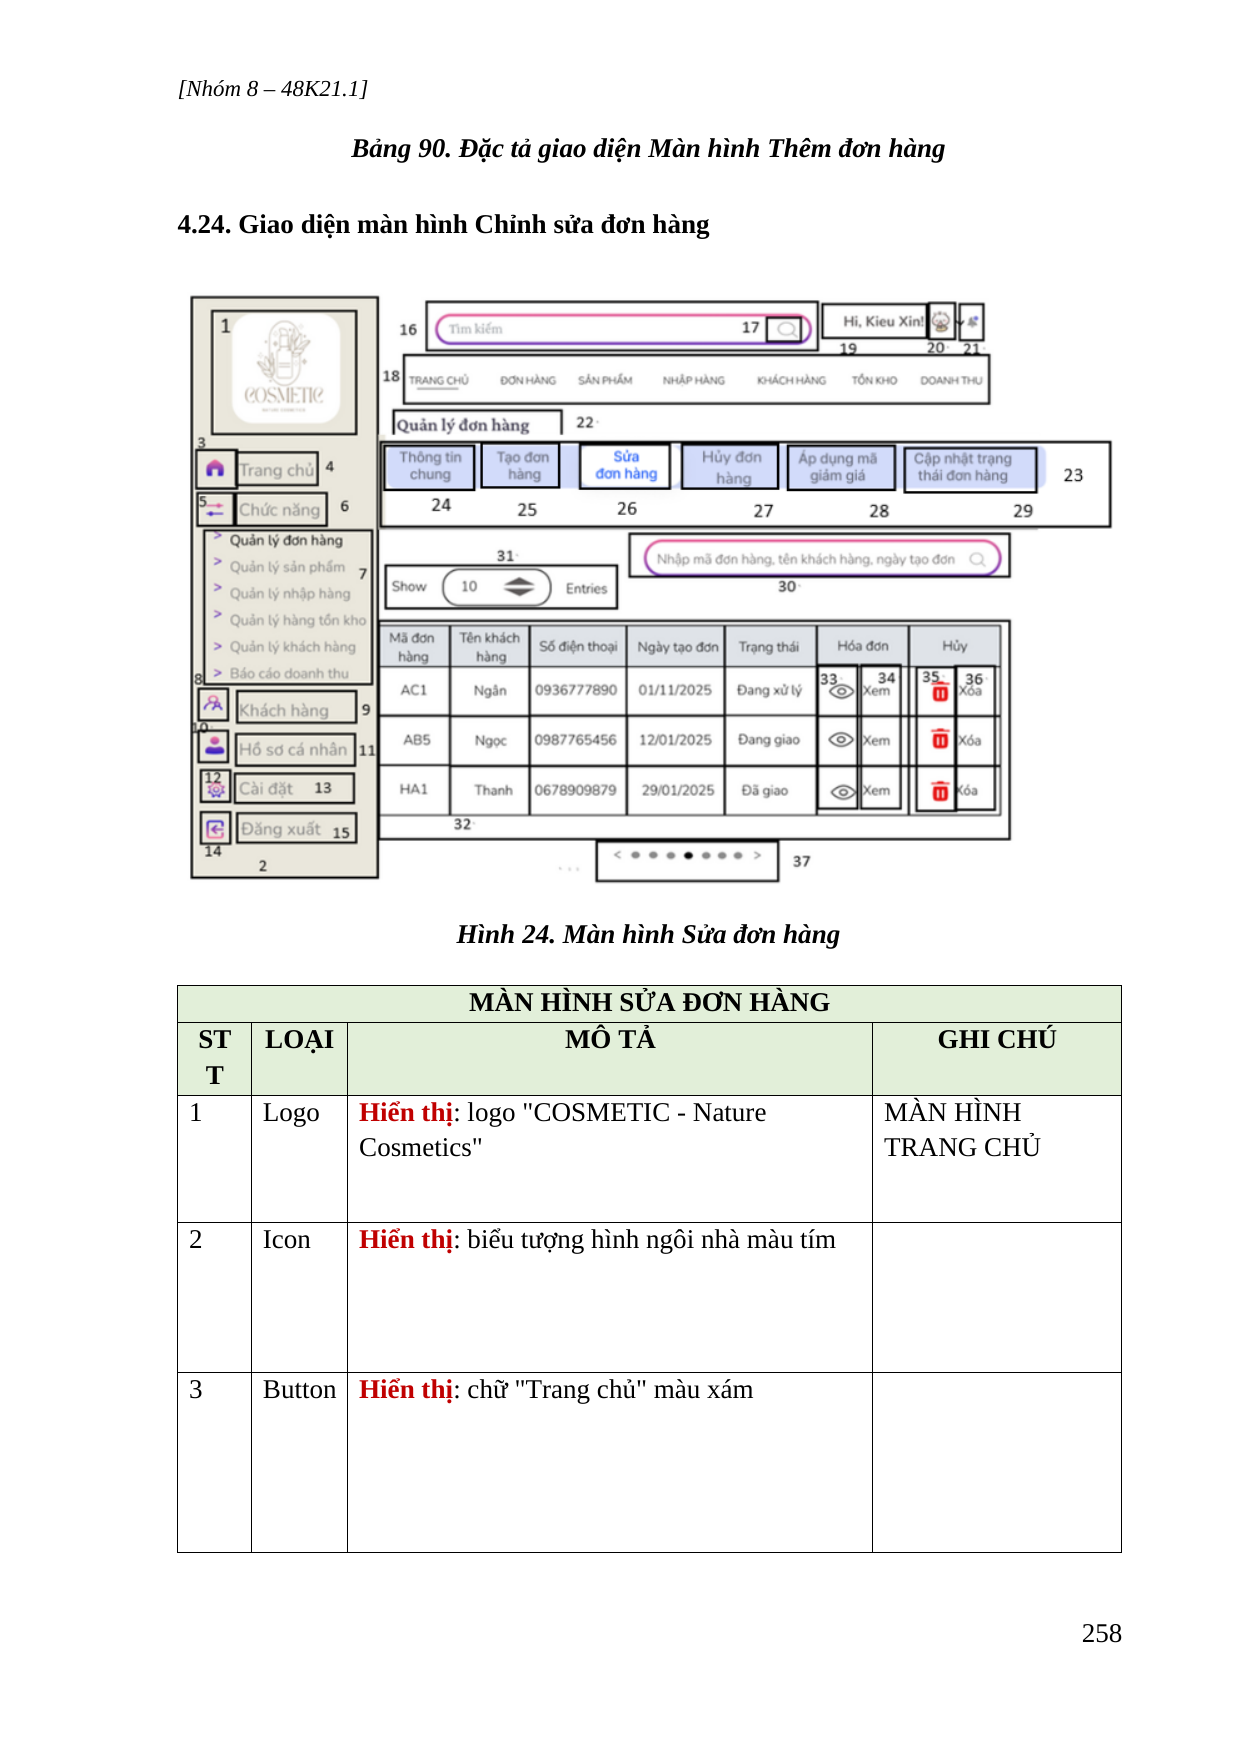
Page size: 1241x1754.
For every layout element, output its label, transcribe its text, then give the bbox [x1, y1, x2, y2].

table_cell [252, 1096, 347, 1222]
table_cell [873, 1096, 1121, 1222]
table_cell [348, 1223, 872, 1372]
text Bảng . Đặc tả giao diện Màn hình Thêm đơn hàng [177, 132, 1122, 164]
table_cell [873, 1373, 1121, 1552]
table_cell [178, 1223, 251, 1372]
text Hình . Màn hình Sửa đơn hàng [177, 918, 1122, 949]
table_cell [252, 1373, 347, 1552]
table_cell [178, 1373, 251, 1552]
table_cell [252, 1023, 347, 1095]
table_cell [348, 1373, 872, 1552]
picture [179, 284, 1121, 897]
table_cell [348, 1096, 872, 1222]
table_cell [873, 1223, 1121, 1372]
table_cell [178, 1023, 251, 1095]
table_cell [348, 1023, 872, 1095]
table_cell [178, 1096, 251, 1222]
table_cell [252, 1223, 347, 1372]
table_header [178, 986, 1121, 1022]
subtitle 4.24. Giao diện màn hình Chỉnh sửa đơn hàng [177, 208, 1122, 239]
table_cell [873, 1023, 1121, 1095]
